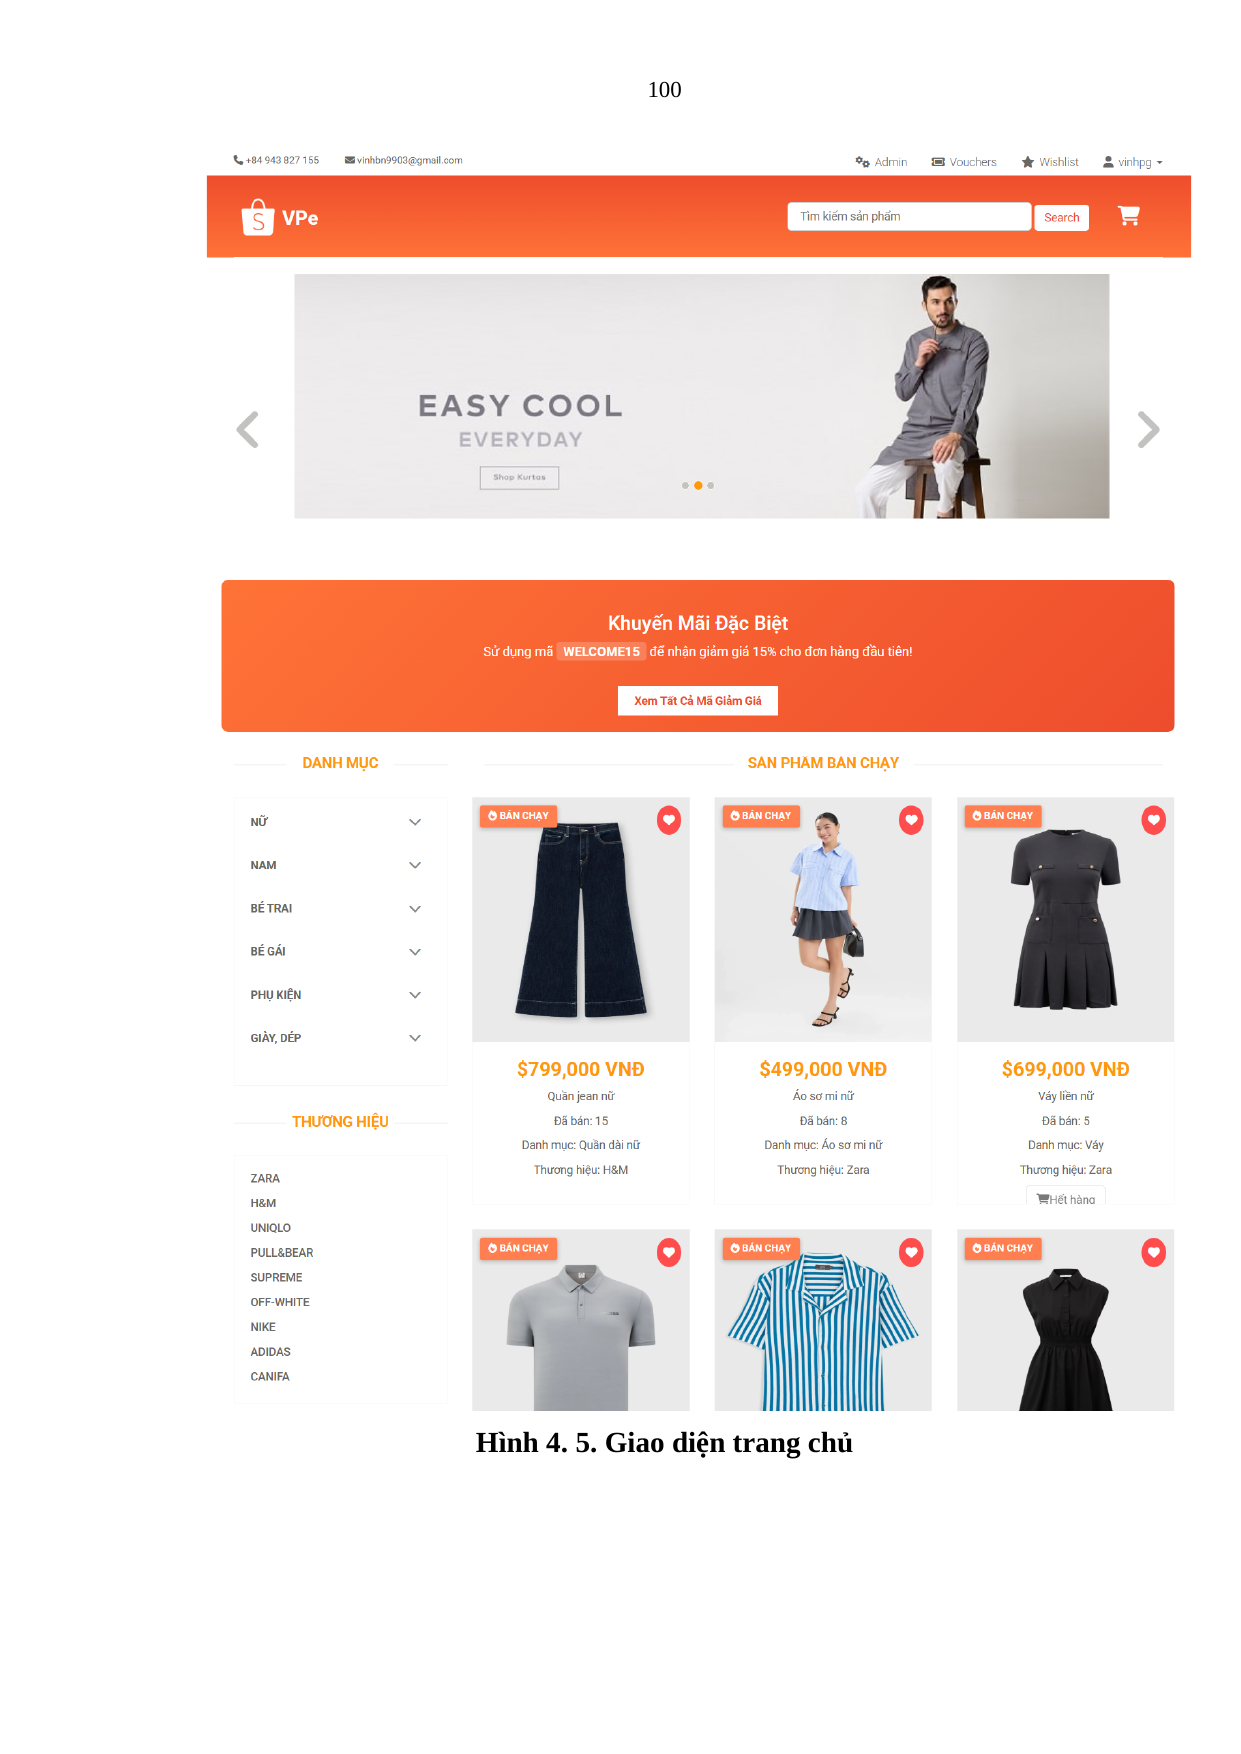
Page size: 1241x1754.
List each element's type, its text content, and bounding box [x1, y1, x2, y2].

picture [808, 1304, 815, 1411]
picture [844, 1301, 848, 1411]
picture [206, 147, 1192, 1411]
picture [867, 1273, 875, 1411]
picture [837, 1305, 842, 1411]
picture [802, 1274, 849, 1411]
